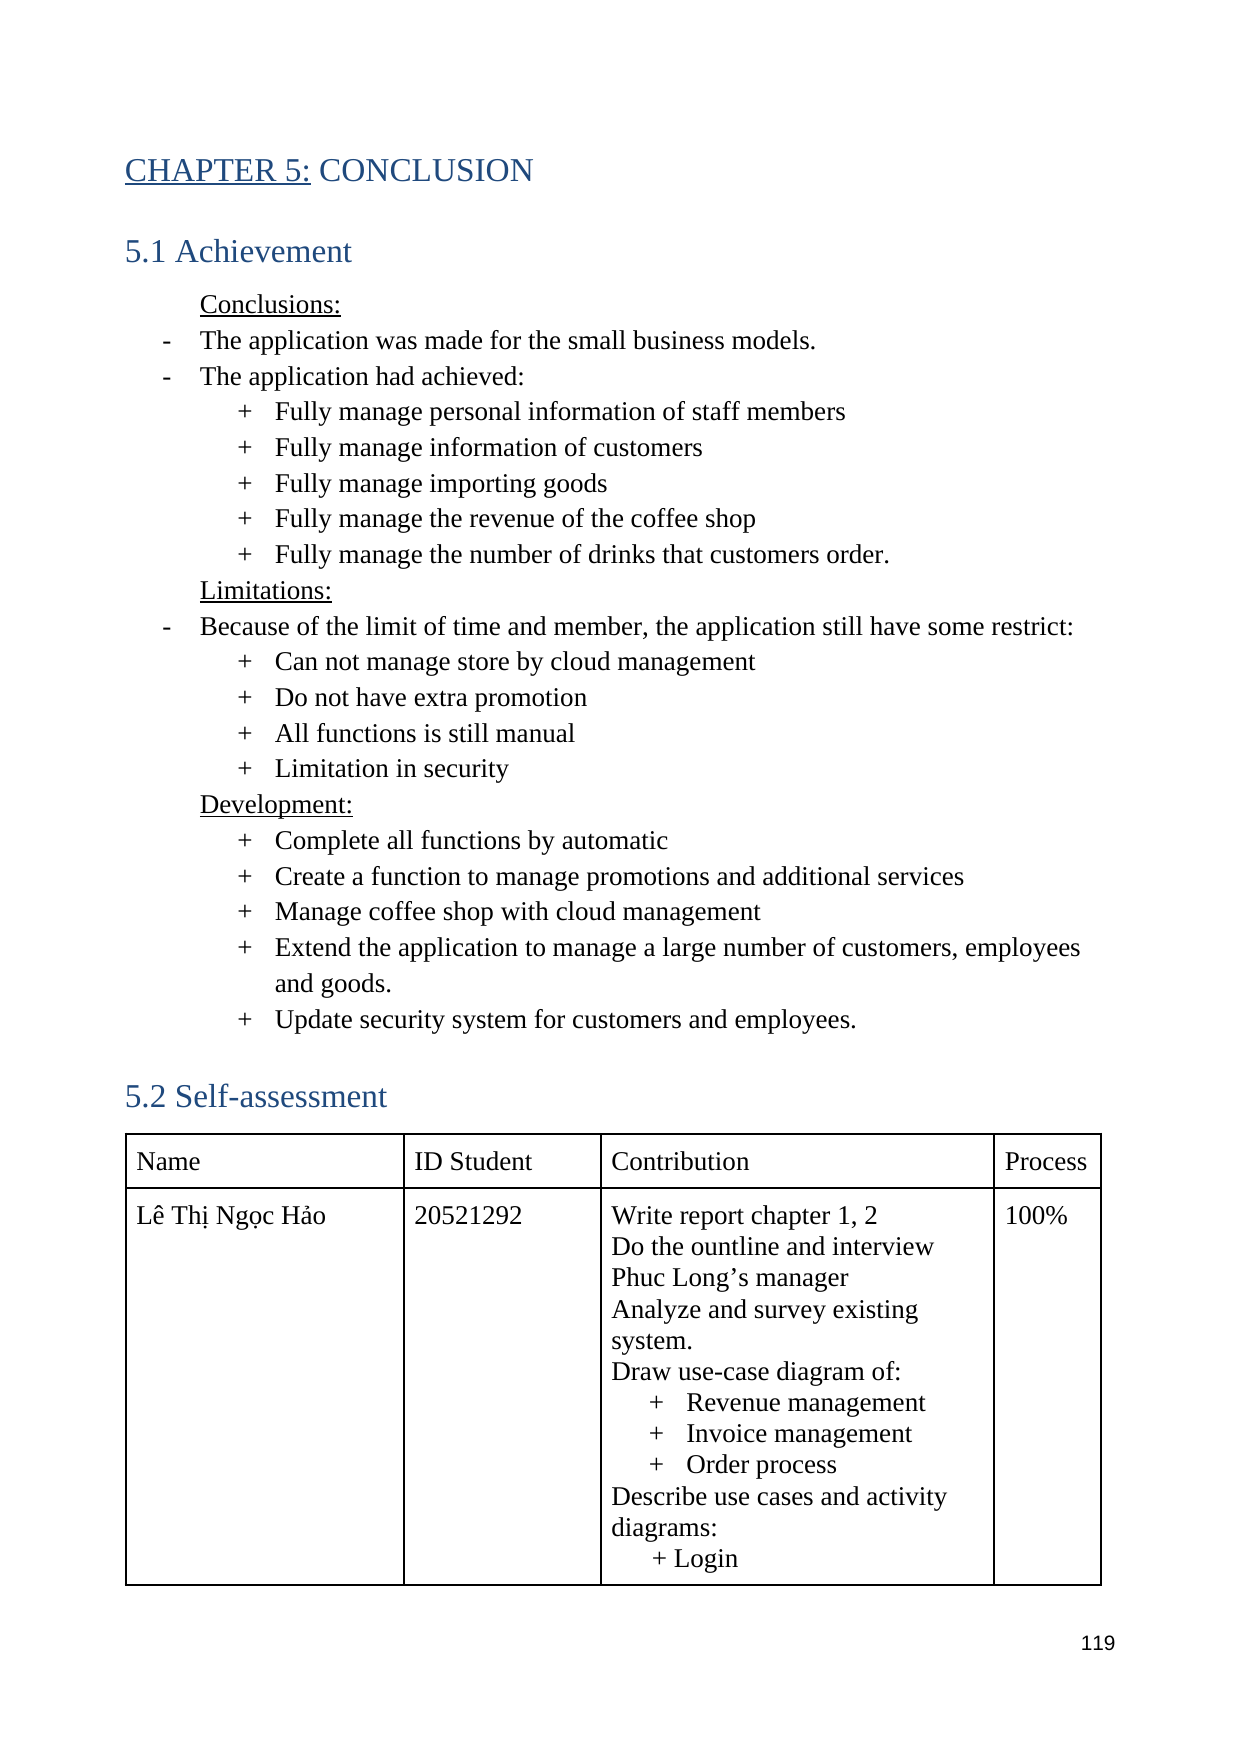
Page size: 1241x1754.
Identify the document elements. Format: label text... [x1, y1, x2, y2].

subtitle 5.1 Achievement [124, 232, 1115, 270]
list Manage coffee shop with cloud management [237, 896, 1115, 927]
list Fully manage the number of drinks that customers order. [237, 538, 1115, 569]
subtitle CHAPTER 5: CONCLUSION [124, 150, 1115, 188]
table_header Process [995, 1135, 1100, 1187]
list Complete all functions by automatic [237, 824, 1115, 855]
list Limitation in security [237, 753, 1115, 784]
text Conclusions: [124, 288, 1115, 319]
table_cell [602, 1189, 993, 1583]
list Fully manage information of customers [237, 431, 1115, 462]
list The application was made for the small business models. [162, 324, 1115, 355]
table_cell 100% [995, 1189, 1100, 1583]
list Can not manage store by cloud management [237, 645, 1115, 677]
list The application had achieved: [162, 359, 1115, 391]
table_header Contribution [602, 1135, 993, 1187]
table_cell 20521292 [405, 1189, 600, 1583]
table_cell Lê Thị Ngọc Hảo [127, 1189, 403, 1583]
list Because of the limit of time and member, the application still have some restrict: [162, 610, 1115, 641]
list Extend the application to manage a large number of customers, employees and goods. [237, 931, 1115, 998]
table_header Name [127, 1135, 403, 1187]
list Update security system for customers and employees. [237, 1003, 1115, 1034]
list Fully manage the revenue of the coffee shop [237, 502, 1115, 534]
table_header ID Student [405, 1135, 600, 1187]
text Limitations: [124, 574, 1115, 605]
list Fully manage personal information of staff members [237, 395, 1115, 426]
text Development: [124, 788, 1115, 819]
list Fully manage importing goods [237, 467, 1115, 498]
subtitle 5.2 Self-assessment [124, 1076, 1115, 1114]
list Do not have extra promotion [237, 681, 1115, 712]
list Create a function to manage promotions and additional services [237, 860, 1115, 891]
list All functions is still manual [237, 717, 1115, 748]
